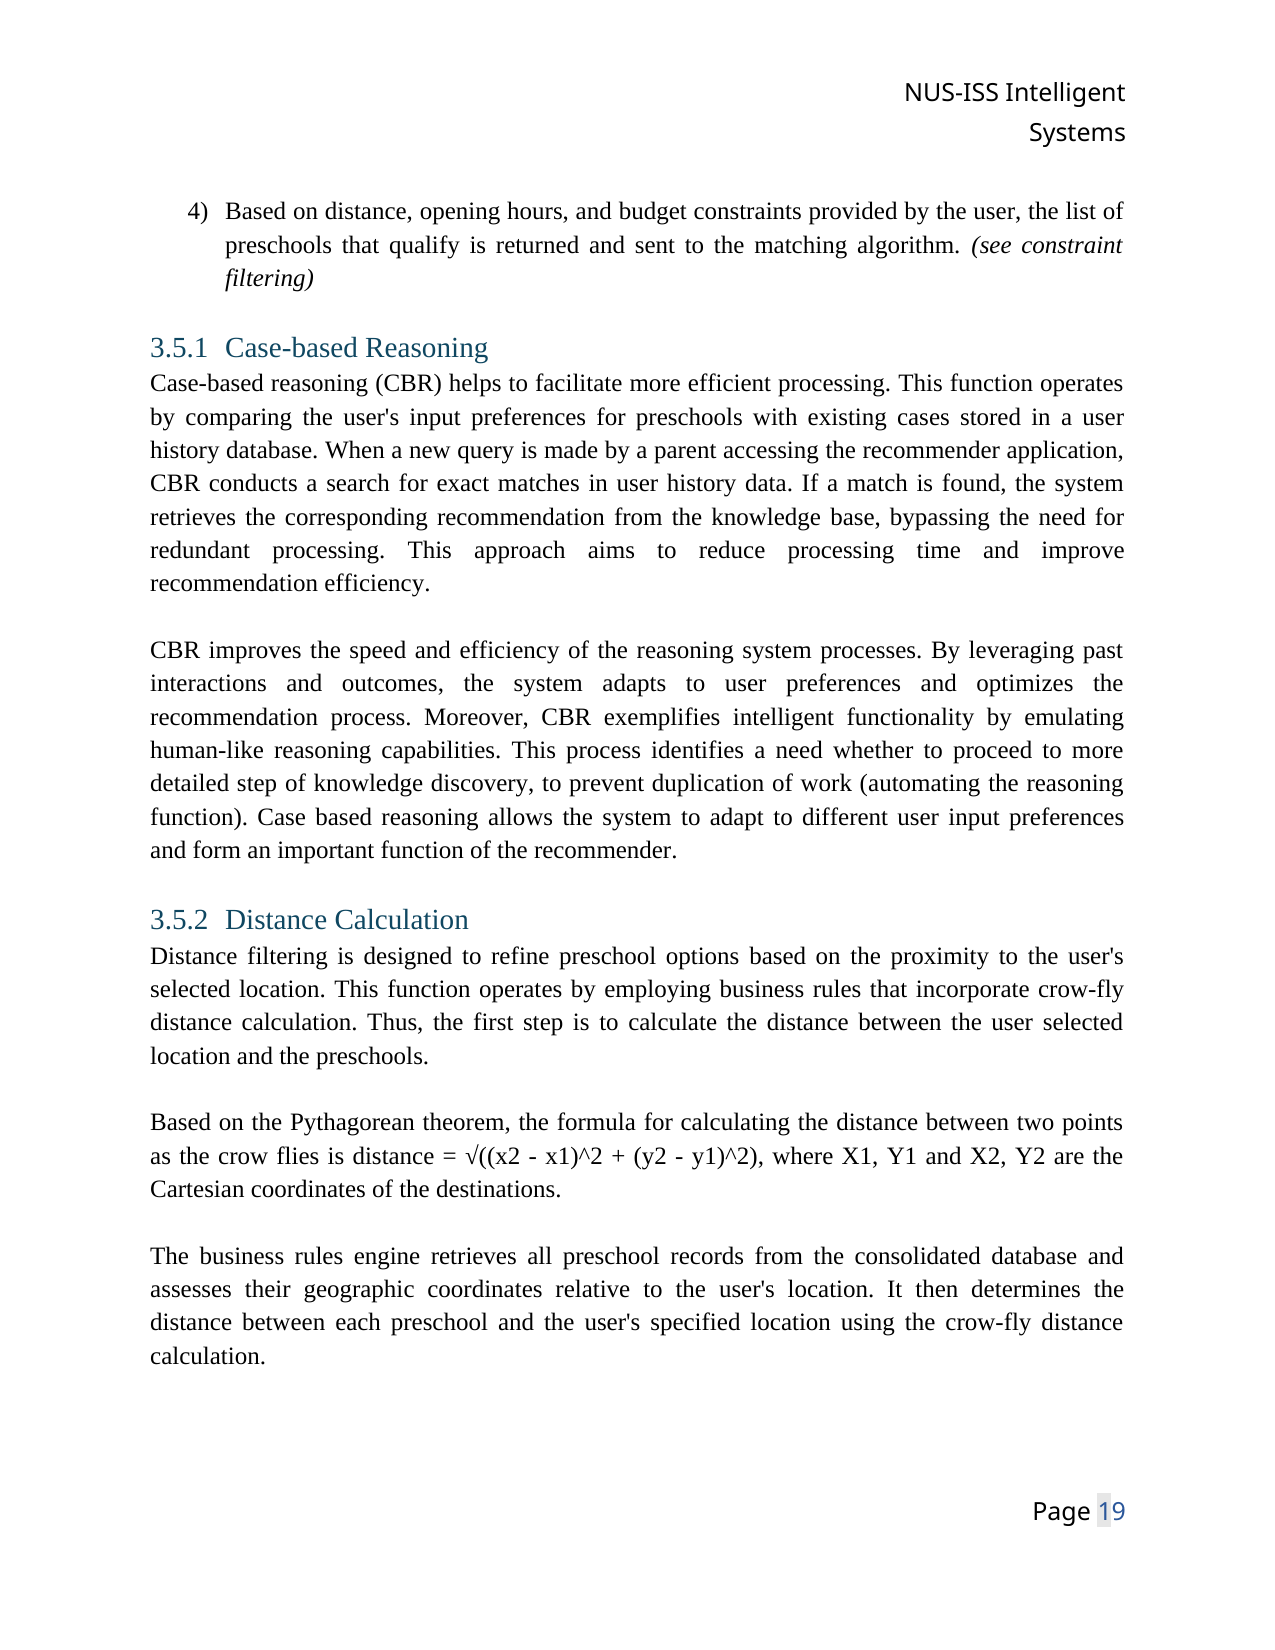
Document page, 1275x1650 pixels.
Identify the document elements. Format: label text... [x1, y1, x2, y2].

text Based on the Pythagorean theorem, the formula for calculating the distance between two points as the crow flies is distance = √((x2 - x1)^2 + (y2 - y1)^2), where X1, Y1 and X2, Y2 are the Cartesian coordinates of the destinations. [150, 1107, 1125, 1203]
text CBR improves the speed and efficiency of the reasoning system processes. By leveraging past interactions and outcomes, the system adapts to user preferences and optimizes the recommendation process. Moreover, CBR exemplifies intelligent functionality by emulating human-like reasoning capabilities. This process identifies a need whether to proceed to more detailed step of knowledge discovery, to prevent duplication of work (automating the reasoning function). Case based reasoning allows the system to adapt to different user input preferences and form an important function of the recommender. [150, 635, 1125, 864]
text The business rules engine retrieves all preschool records from the consolidated database and assesses their geographic coordinates relative to the user's location. It then determines the distance between each preschool and the user's specified location using the crow-fly distance calculation. [150, 1241, 1125, 1369]
text Distance filtering is designed to refine preschool options based on the proximity to the user's selected location. This function operates by employing business rules that incorporate crow-fly distance calculation. Thus, the first step is to calculate the distance between the user selected location and the preschools. [150, 941, 1125, 1069]
subtitle Case-based Reasoning [150, 330, 1125, 363]
subtitle Distance Calculation [150, 902, 1125, 935]
text Case-based reasoning (CBR) helps to facilitate more efficient processing. This function operates by comparing the user's input preferences for preschools with existing cases stored in a user history database. When a new query is made by a parent accessing the recommender application, CBR conducts a search for exact matches in user history data. If a match is found, the system retrieves the corresponding recommendation from the knowledge base, bypassing the need for redundant processing. This approach aims to reduce processing time and improve recommendation efficiency. [150, 368, 1125, 597]
list Based on distance, opening hours, and budget constraints provided by the user, the list of preschools that qualify is returned and sent to the matching algorithm. (see constraint filtering) [187, 196, 1125, 292]
